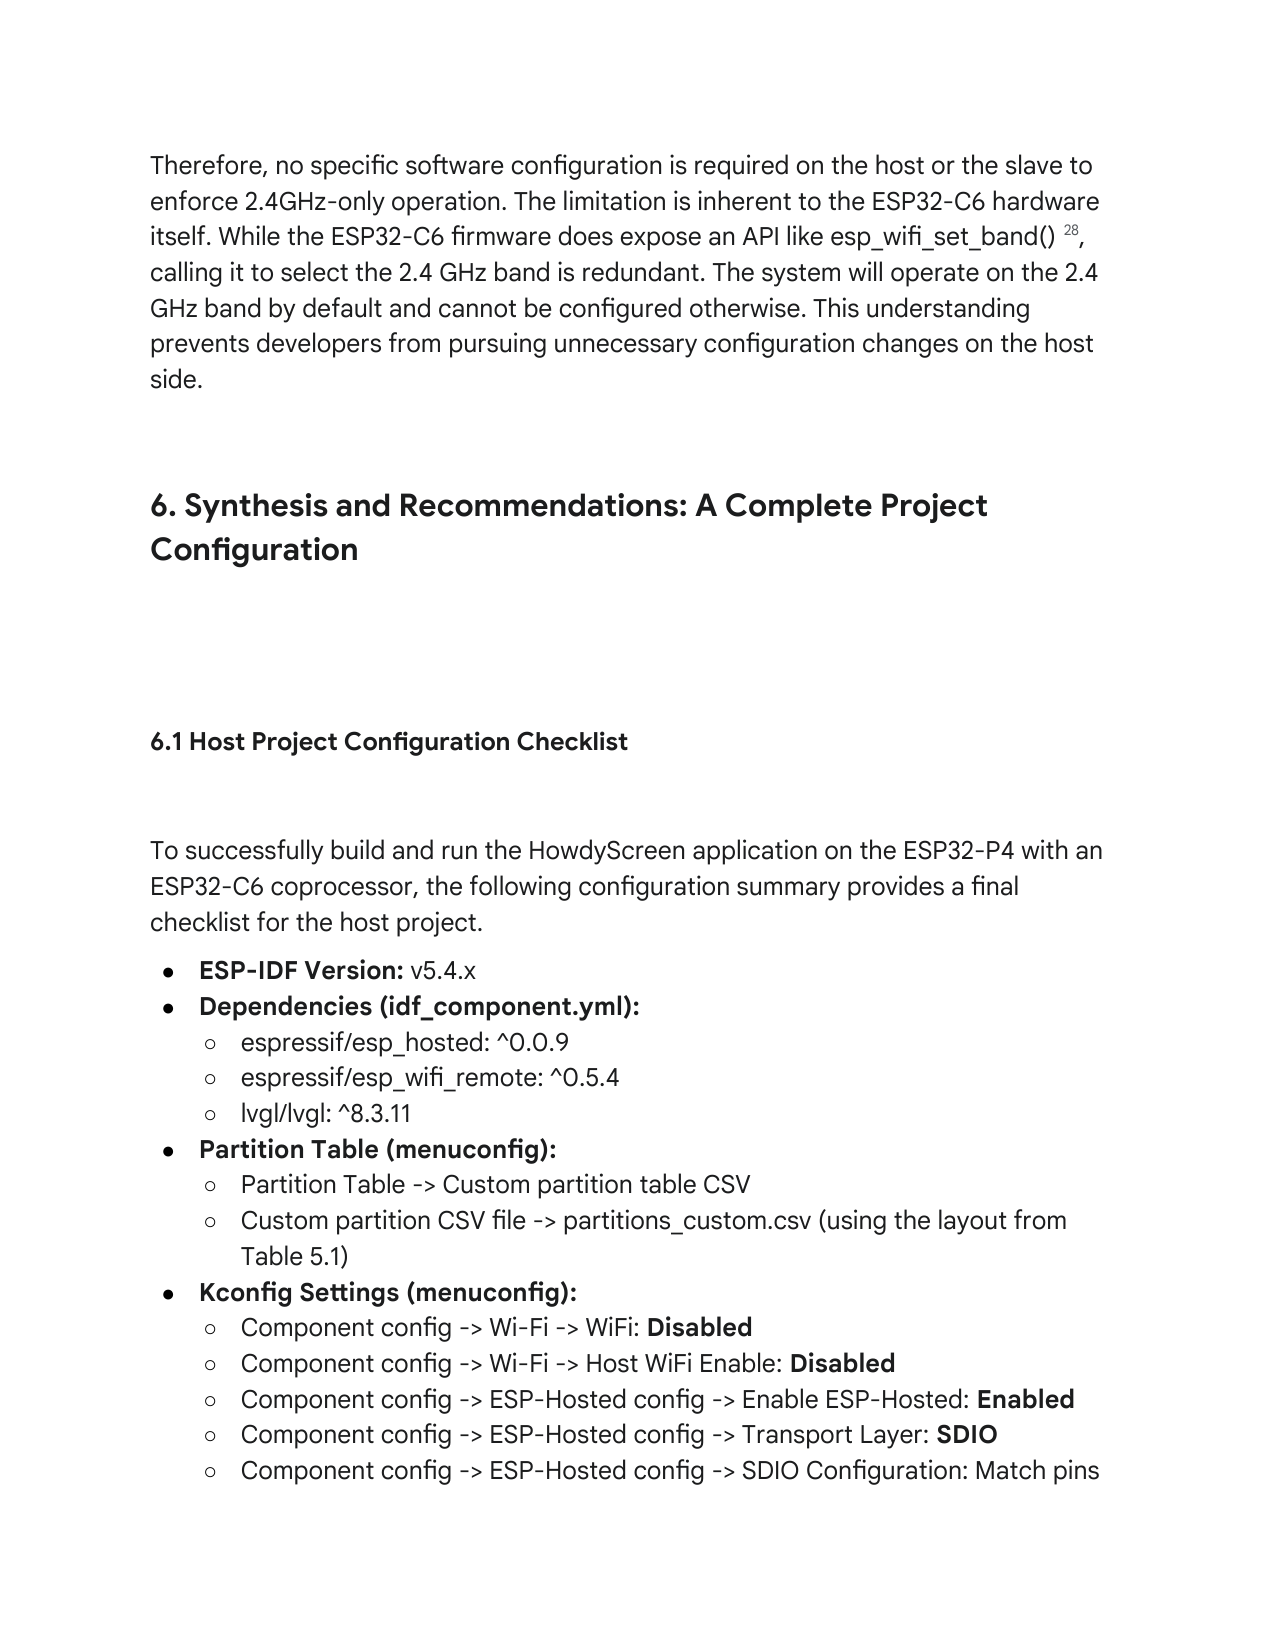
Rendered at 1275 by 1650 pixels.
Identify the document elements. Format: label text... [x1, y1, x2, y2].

list ESP-IDF Version: v5.4.x [161, 955, 1125, 987]
list Dependencies (idf_component.yml): [161, 991, 1125, 1022]
text To successfully build and run the HowdyScreen application on the ESP32-P4 with an ESP32-C6 coprocessor, the following configuration summary provides a final checklist for the host project. [150, 836, 1125, 938]
list Component config -> ESP-Hosted config -> Enable ESP-Hosted: Enabled [203, 1384, 1125, 1415]
list Kconfig Settings (menuconfig): [161, 1277, 1125, 1308]
list Component config -> ESP-Hosted config -> Transport Layer: SDIO [203, 1420, 1125, 1451]
list Component config -> Wi-Fi -> Host WiFi Enable: Disabled [203, 1348, 1125, 1380]
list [203, 1456, 1125, 1487]
list Component config -> Wi-Fi -> WiFi: Disabled [203, 1313, 1125, 1344]
list lvgl/lvgl: ^8.3.11 [203, 1098, 1125, 1129]
list Partition Table (menuconfig): [161, 1134, 1125, 1165]
list Partition Table -> Custom partition table CSV [203, 1170, 1125, 1201]
list espressif/esp_hosted: ^0.0.9 [203, 1027, 1125, 1058]
subtitle 6. Synthesis and Recommendations: A Complete Project Configuration [150, 486, 1125, 569]
text Therefore, no specific software configuration is required on the host or the slave to enforce 2.4GHz-only operation. The limitation is inherent to the ESP32-C6 hardware itself. While the ESP32-C6 firmware does expose an API like esp_wifi_set_band() 28, calling it to select the 2.4 GHz band is redundant. The system will operate on the 2.4 GHz band by default and cannot be configured otherwise. This understanding prevents developers from pursuing unnecessary configuration changes on the host side. [150, 150, 1125, 396]
list Custom partition CSV file -> partitions_custom.csv (using the layout from Table 5.1) [203, 1205, 1125, 1272]
list espressif/esp_wifi_remote: ^0.5.4 [203, 1062, 1125, 1094]
subtitle 6.1 Host Project Configuration Checklist [150, 727, 1125, 758]
